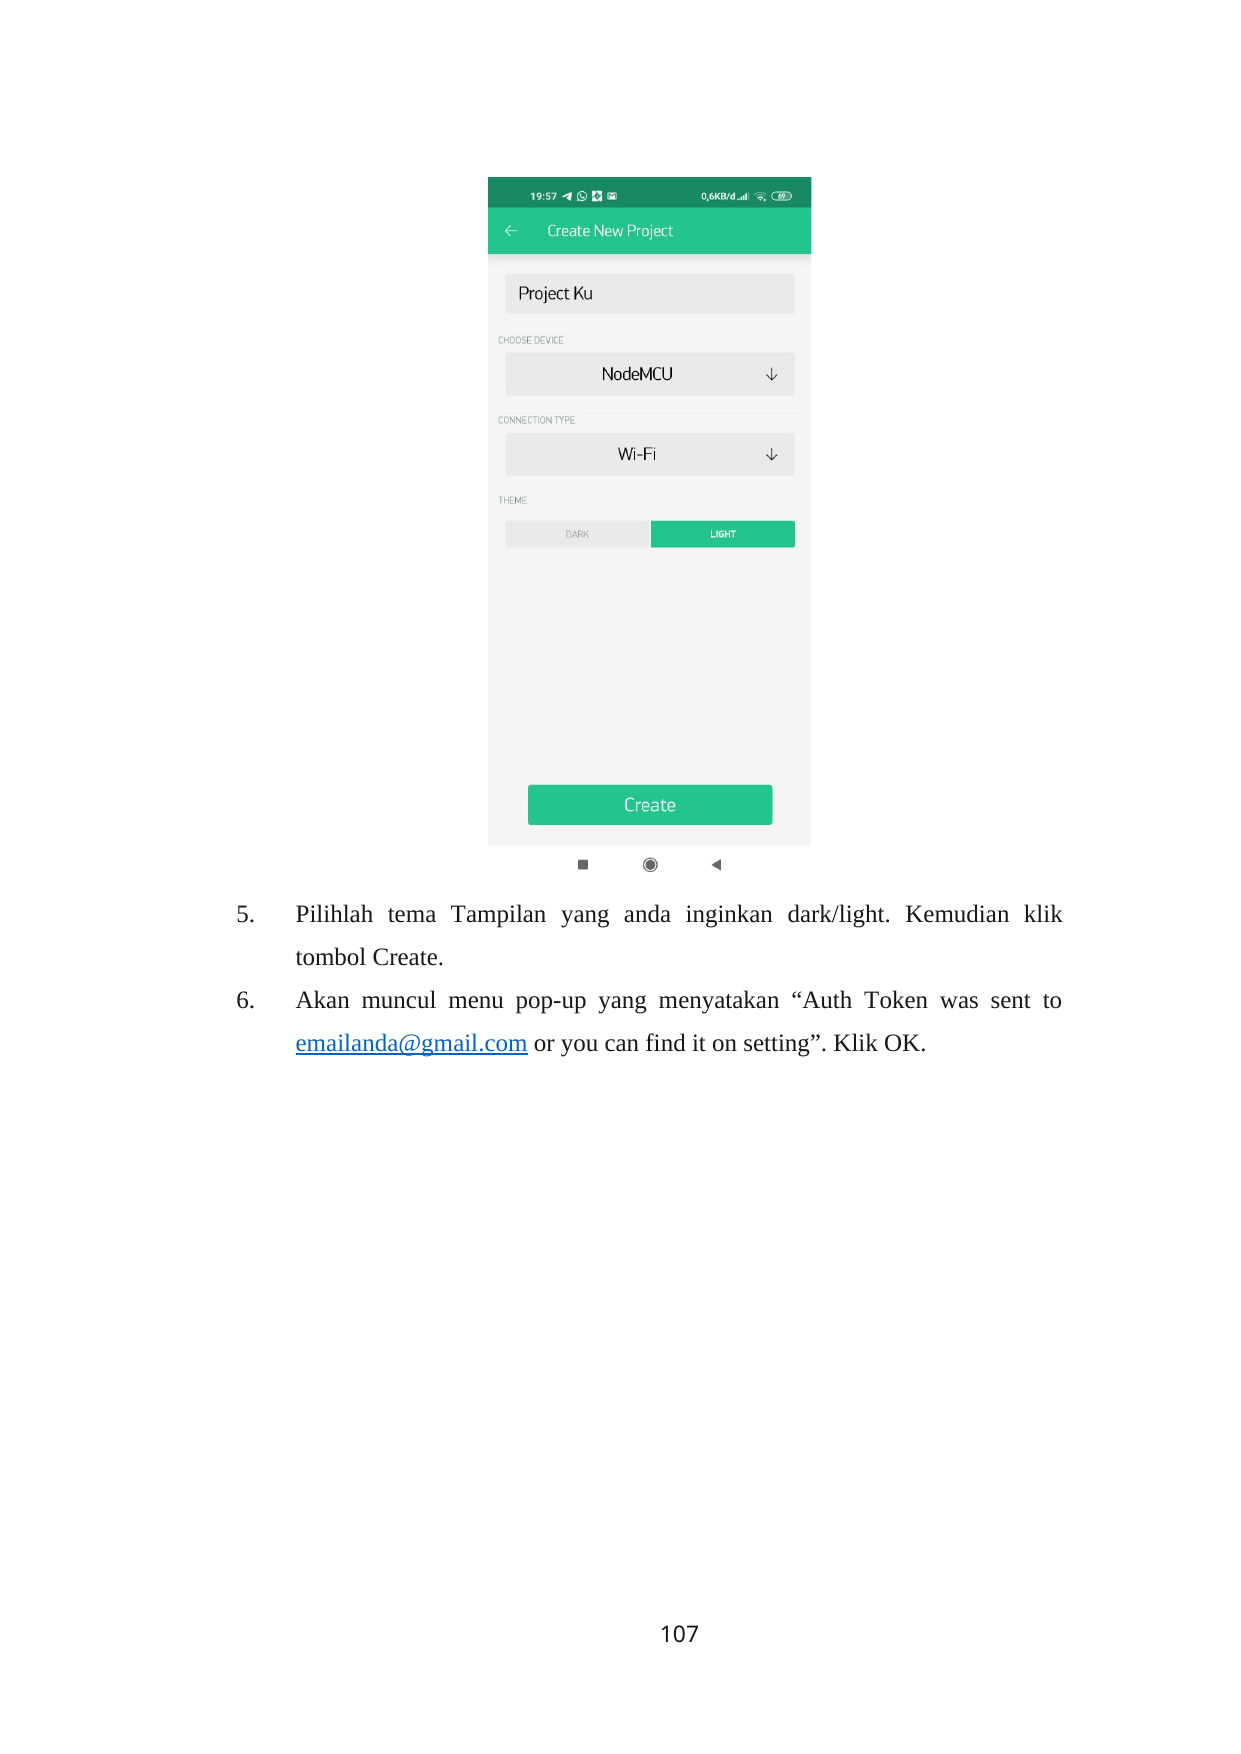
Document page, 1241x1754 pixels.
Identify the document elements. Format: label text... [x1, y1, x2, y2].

list Pilihlah tema Tampilan yang anda inginkan dark/light. Kemudian klik tombol Create. [236, 899, 1063, 971]
picture [488, 177, 812, 884]
list Akan muncul menu pop-up yang menyatakan “Auth Token was sent to emailanda@gmail.com or you can find it on setting”. Klik OK. [236, 985, 1063, 1057]
